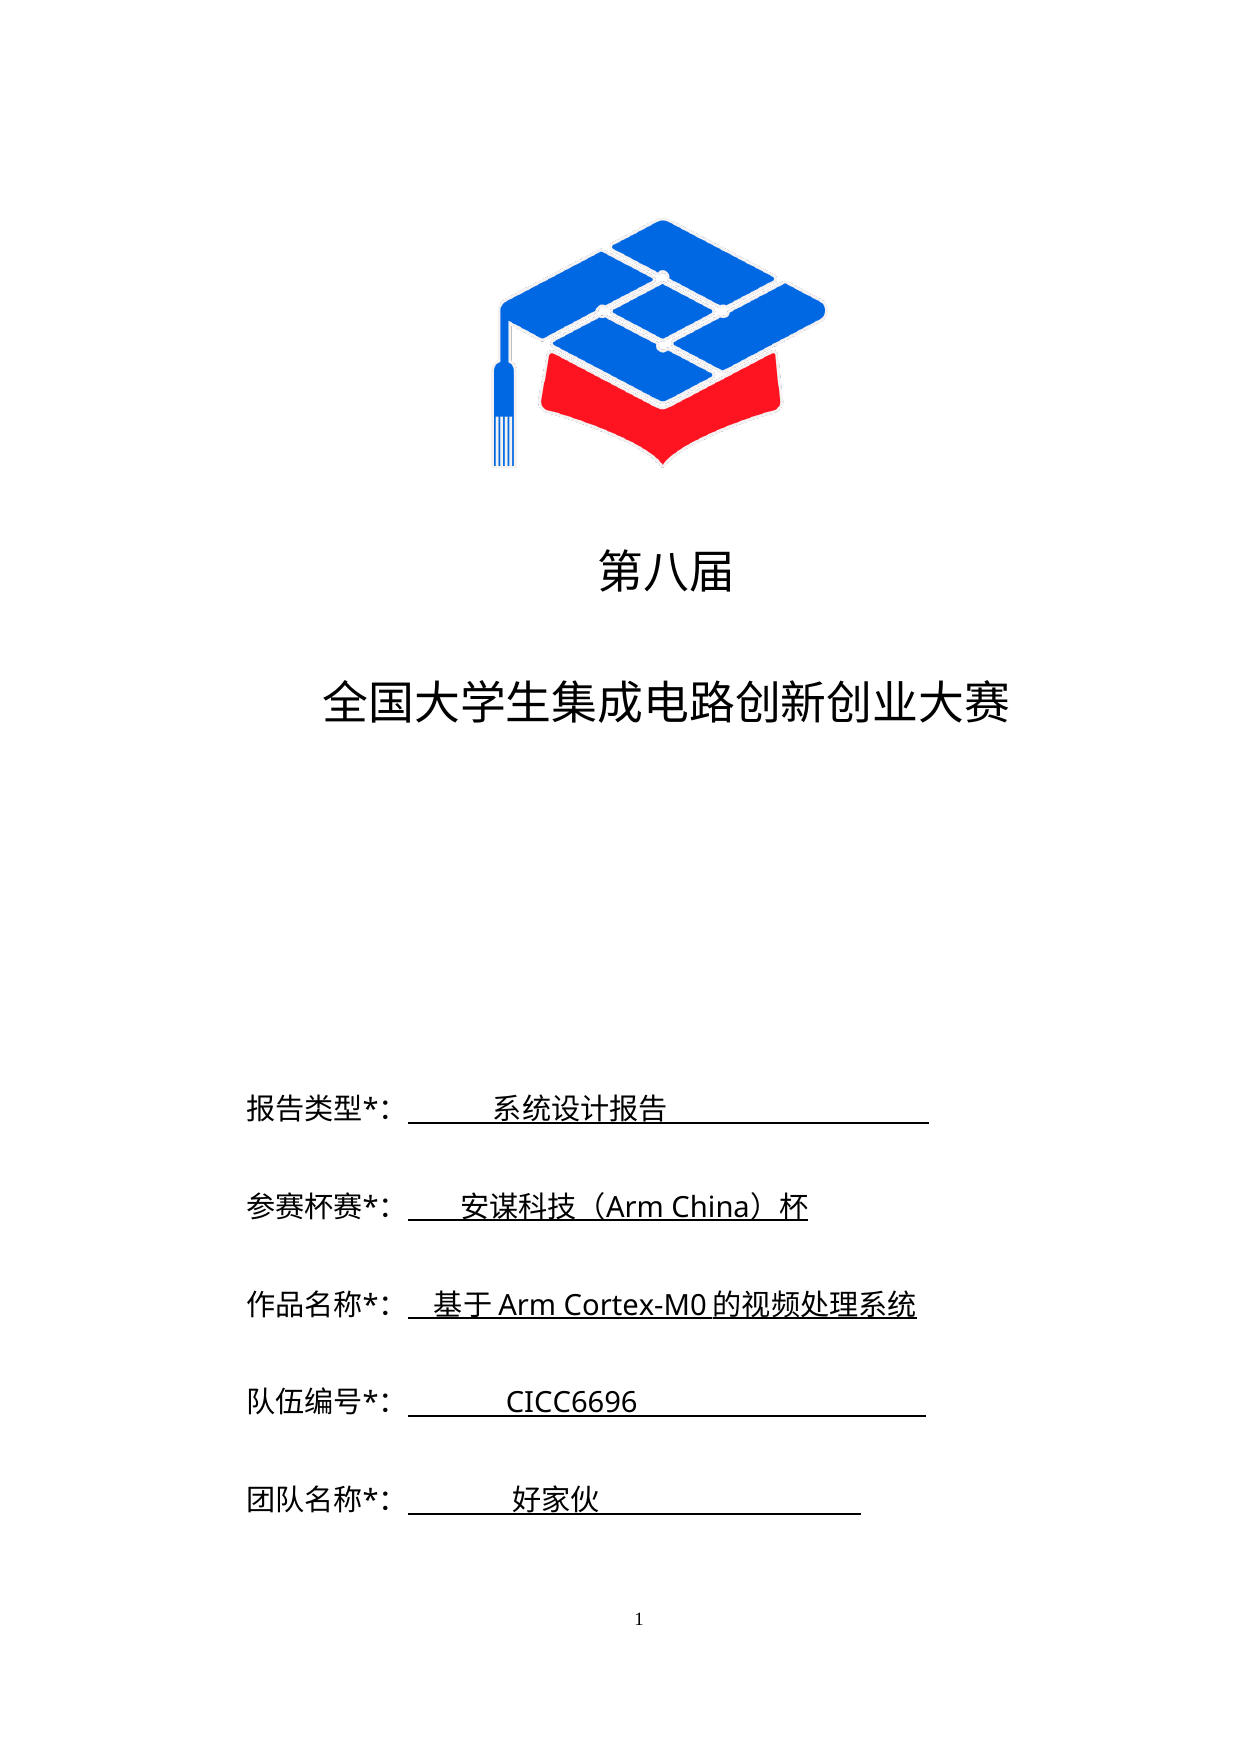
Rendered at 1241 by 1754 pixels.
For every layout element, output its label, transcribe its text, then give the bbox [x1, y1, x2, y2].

text 作品名称*： 基于Arm Cortex-M0的视频处理系统 [187, 1270, 1053, 1335]
text 全国大学生集成电路创新创业大赛 [187, 650, 1053, 748]
text 团队名称*： 好家伙 [187, 1465, 1053, 1530]
text 参赛杯赛*： 安谋科技（Arm China）杯 [187, 1172, 1053, 1237]
text 队伍编号*： CICC6696 [187, 1368, 1053, 1433]
text 第八届 [187, 520, 1053, 618]
picture [454, 194, 878, 469]
text 报告类型*： 系统设计报告 [187, 1074, 1053, 1139]
